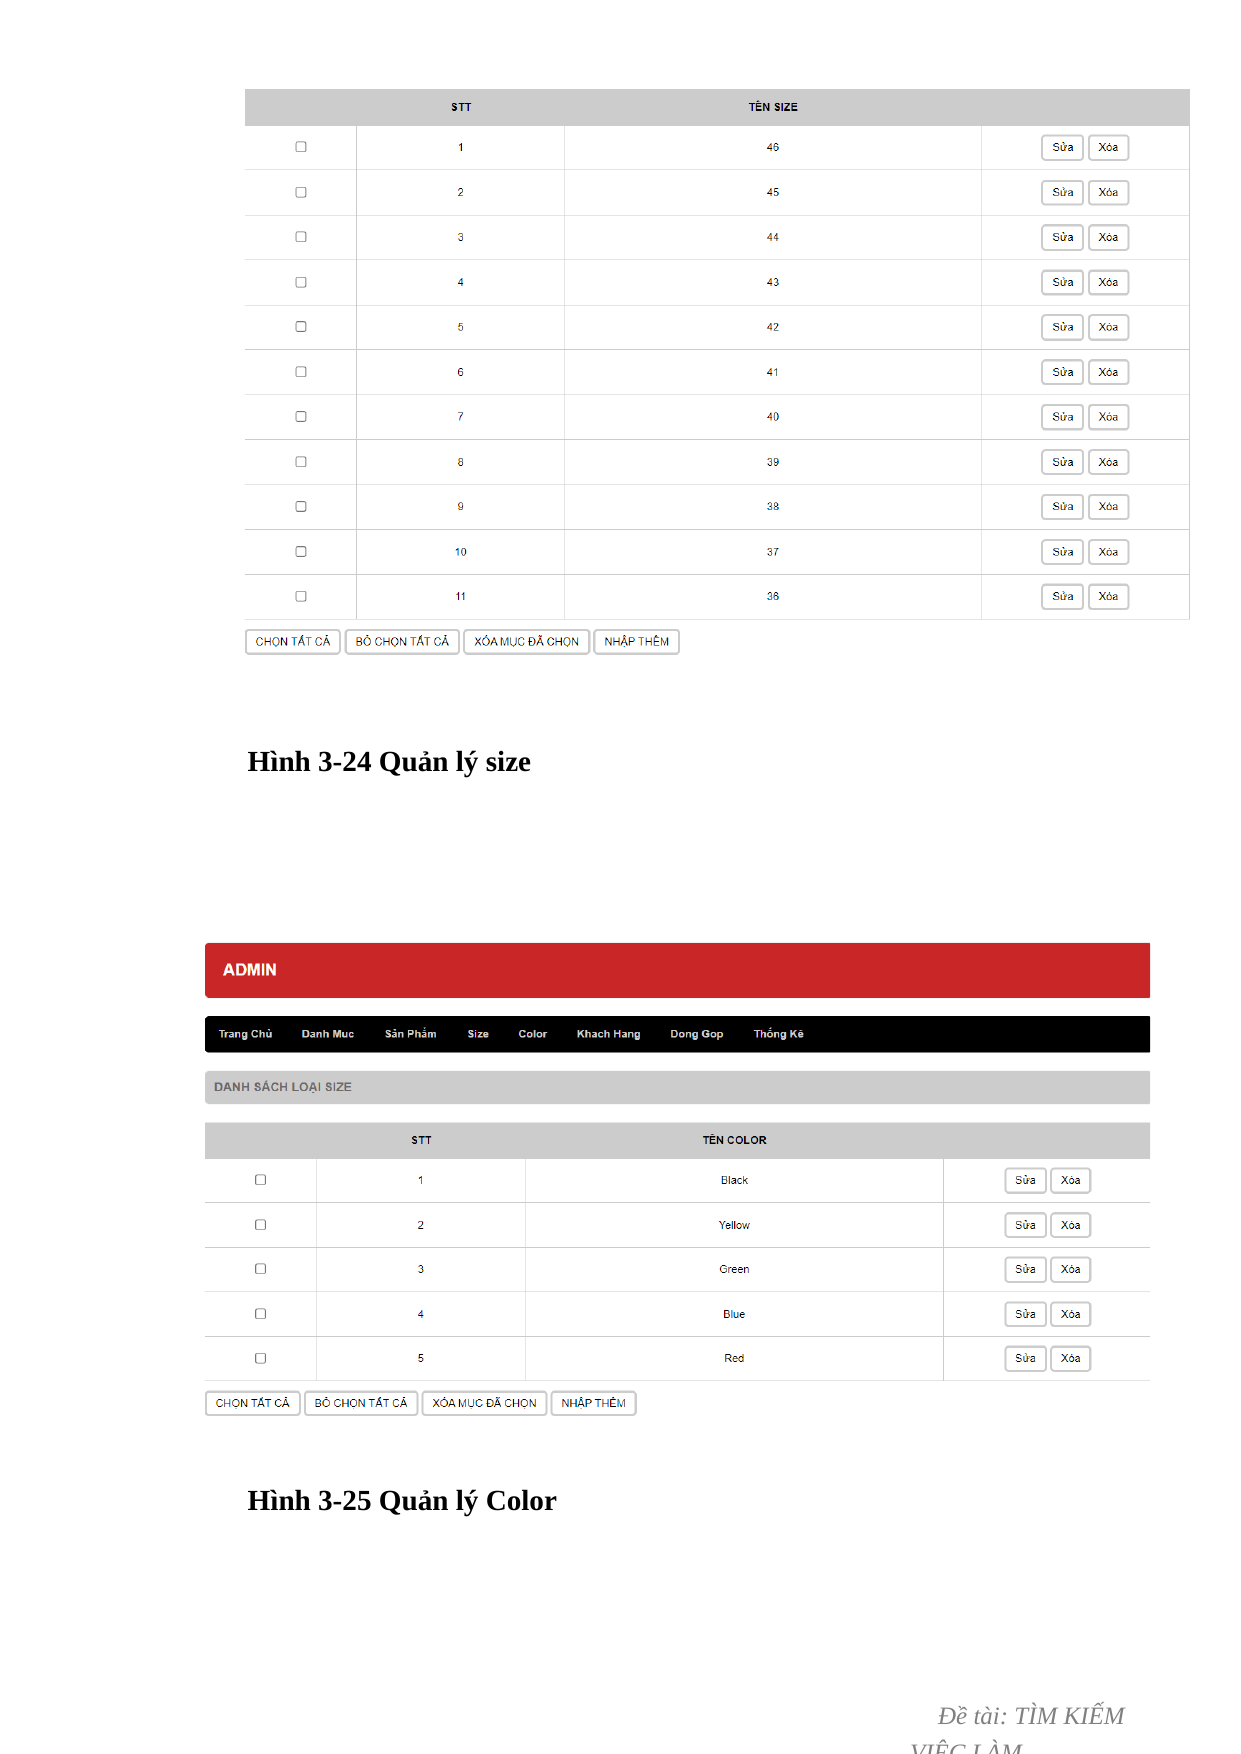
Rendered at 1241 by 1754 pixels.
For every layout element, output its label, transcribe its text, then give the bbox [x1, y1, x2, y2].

picture [205, 941, 1151, 1449]
text Hình 3-24 Quản lý size [247, 744, 1152, 777]
picture [245, 88, 1191, 727]
